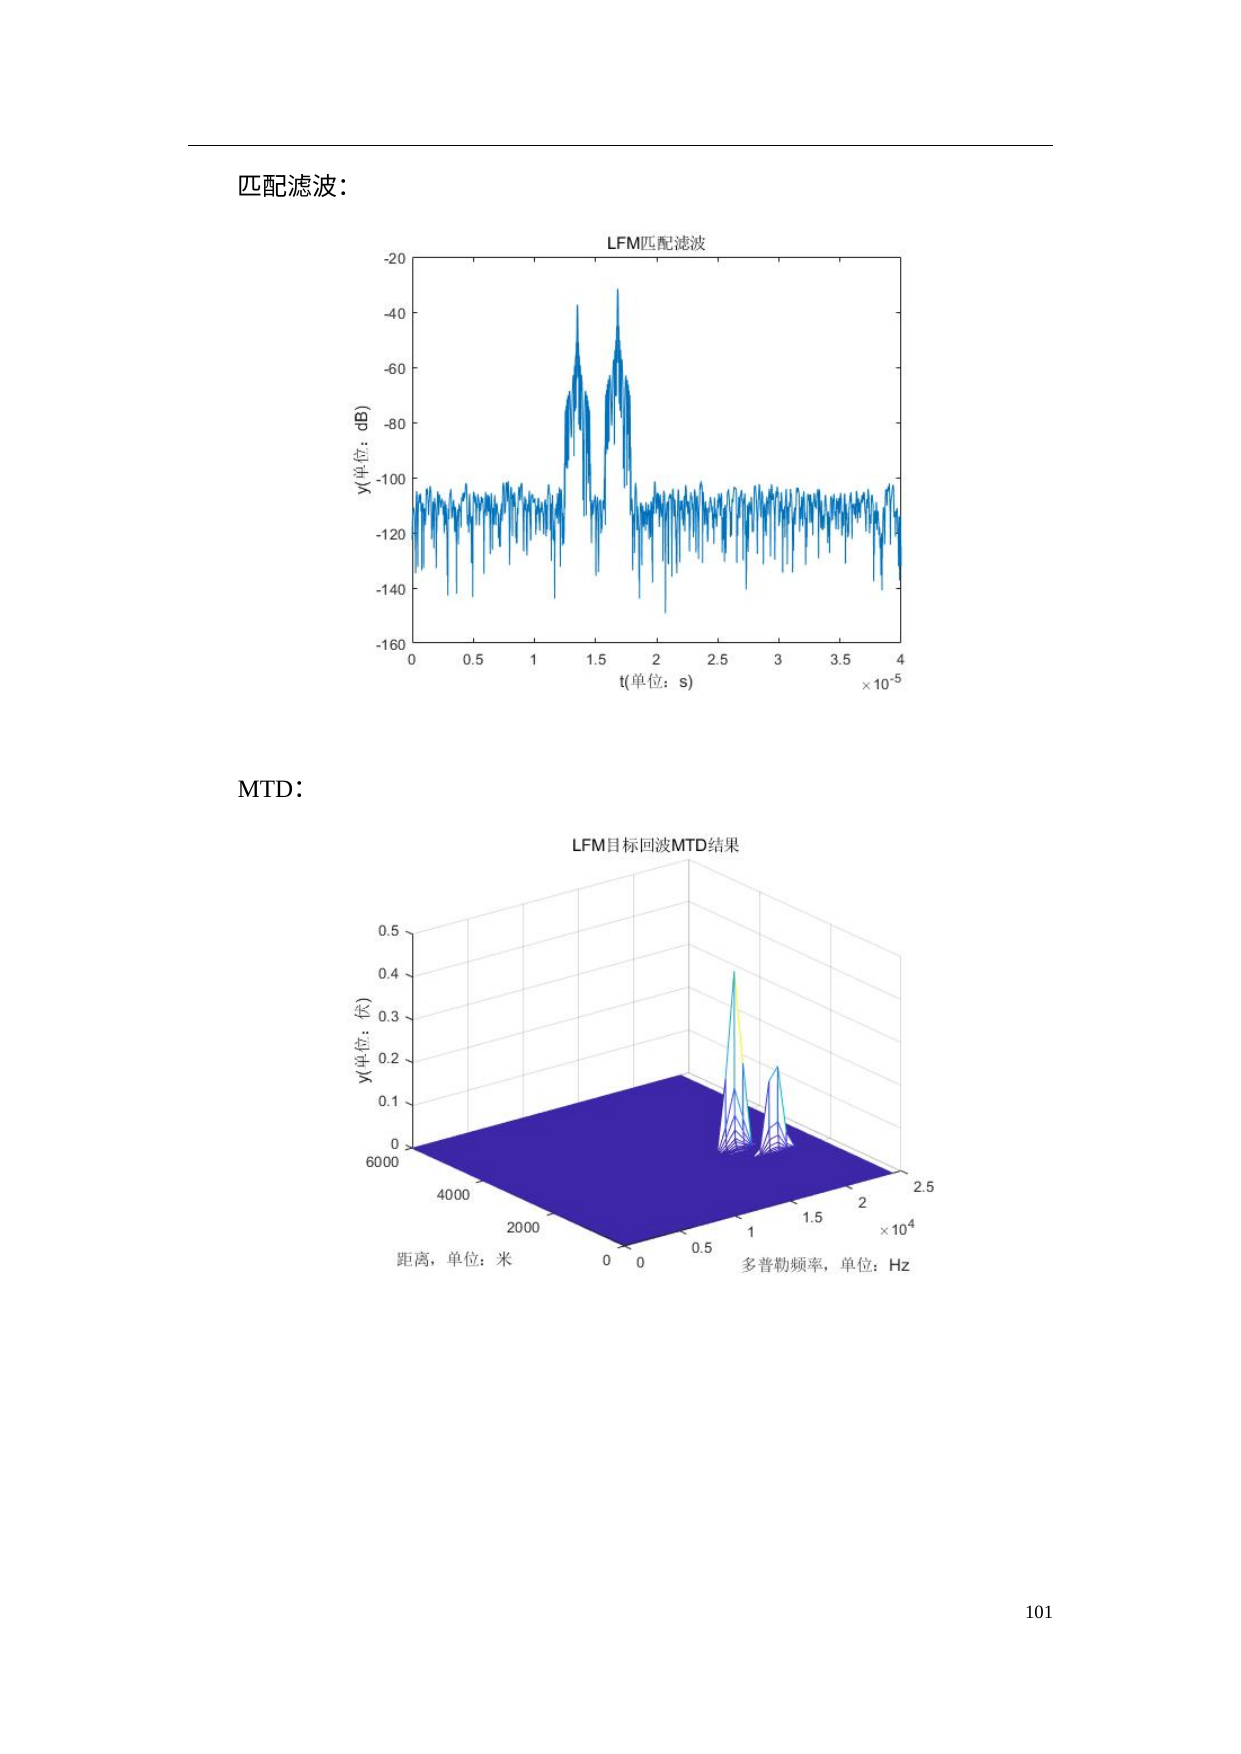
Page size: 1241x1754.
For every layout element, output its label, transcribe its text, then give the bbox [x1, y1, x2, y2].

picture [330, 222, 961, 695]
text MTD： [187, 767, 1053, 807]
text 匹配滤波： [187, 164, 1053, 204]
picture [330, 824, 961, 1298]
